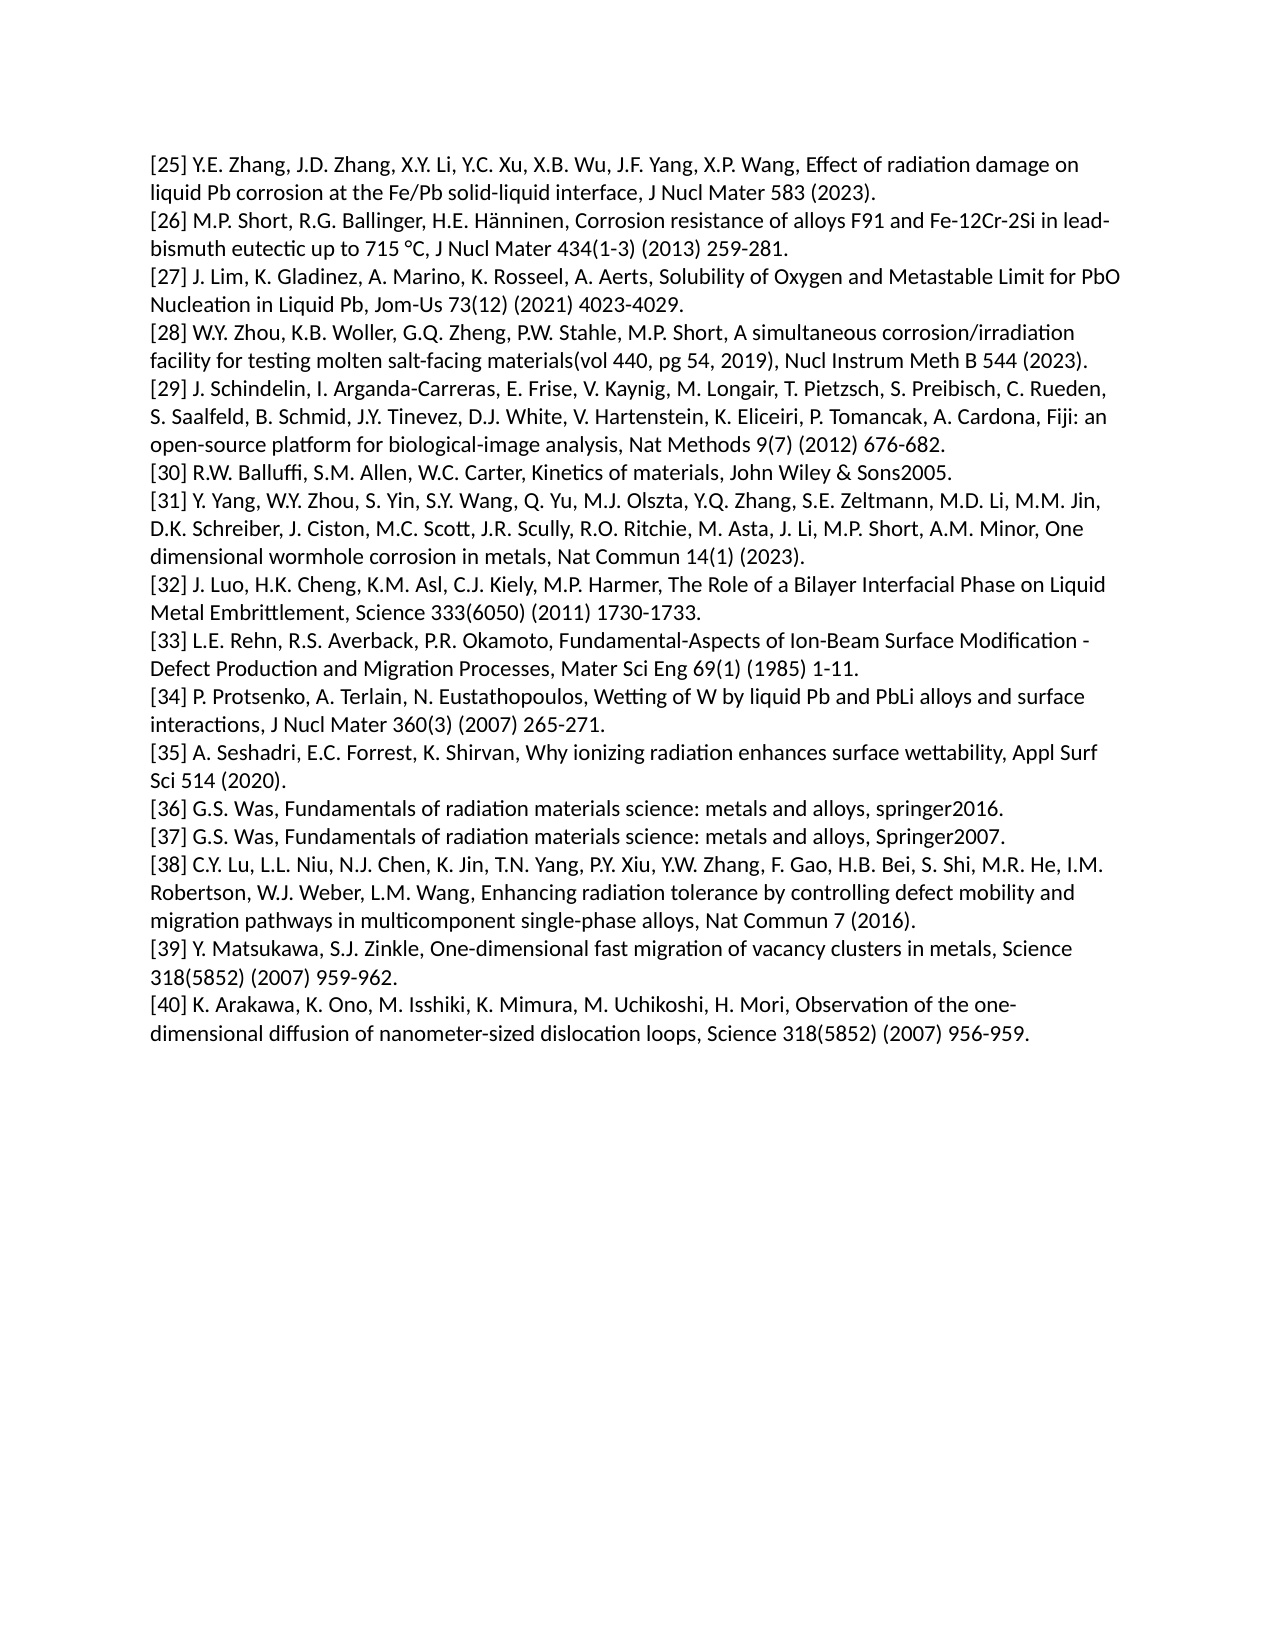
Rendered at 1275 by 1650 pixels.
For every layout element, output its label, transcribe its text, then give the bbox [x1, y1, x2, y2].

text [32] J. Luo, H.K. Cheng, K.M. Asl, C.J. Kiely, M.P. Harmer, The Role of a Bilayer Interfacial Phase on Liquid Metal Embrittlement, Science 333(6050) (2011) 1730-1733. [150, 570, 1125, 626]
text [27] J. Lim, K. Gladinez, A. Marino, K. Rosseel, A. Aerts, Solubility of Oxygen and Metastable Limit for PbO Nucleation in Liquid Pb, Jom-Us 73(12) (2021) 4023-4029. [150, 262, 1125, 318]
text [35] A. Seshadri, E.C. Forrest, K. Shirvan, Why ionizing radiation enhances surface wettability, Appl Surf Sci 514 (2020). [150, 738, 1125, 794]
text [30] R.W. Balluffi, S.M. Allen, W.C. Carter, Kinetics of materials, John Wiley & Sons2005. [150, 458, 1125, 486]
text [37] G.S. Was, Fundamentals of radiation materials science: metals and alloys, Springer2007. [150, 822, 1125, 851]
text [33] L.E. Rehn, R.S. Averback, P.R. Okamoto, Fundamental-Aspects of Ion-Beam Surface Modification - Defect Production and Migration Processes, Mater Sci Eng 69(1) (1985) 1-11. [150, 626, 1125, 682]
text [40] K. Arakawa, K. Ono, M. Isshiki, K. Mimura, M. Uchikoshi, H. Mori, Observation of the one-dimensional diffusion of nanometer-sized dislocation loops, Science 318(5852) (2007) 956-959. [150, 991, 1125, 1047]
text [39] Y. Matsukawa, S.J. Zinkle, One-dimensional fast migration of vacancy clusters in metals, Science 318(5852) (2007) 959-962. [150, 934, 1125, 991]
text [38] C.Y. Lu, L.L. Niu, N.J. Chen, K. Jin, T.N. Yang, P.Y. Xiu, Y.W. Zhang, F. Gao, H.B. Bei, S. Shi, M.R. He, I.M. Robertson, W.J. Weber, L.M. Wang, Enhancing radiation tolerance by controlling defect mobility and migration pathways in multicomponent single-phase alloys, Nat Commun 7 (2016). [150, 851, 1125, 934]
text [36] G.S. Was, Fundamentals of radiation materials science: metals and alloys, springer2016. [150, 794, 1125, 822]
text [31] Y. Yang, W.Y. Zhou, S. Yin, S.Y. Wang, Q. Yu, M.J. Olszta, Y.Q. Zhang, S.E. Zeltmann, M.D. Li, M.M. Jin, D.K. Schreiber, J. Ciston, M.C. Scott, J.R. Scully, R.O. Ritchie, M. Asta, J. Li, M.P. Short, A.M. Minor, One dimensional wormhole corrosion in metals, Nat Commun 14(1) (2023). [150, 486, 1125, 570]
text [29] J. Schindelin, I. Arganda-Carreras, E. Frise, V. Kaynig, M. Longair, T. Pietzsch, S. Preibisch, C. Rueden, S. Saalfeld, B. Schmid, J.Y. Tinevez, D.J. White, V. Hartenstein, K. Eliceiri, P. Tomancak, A. Cardona, Fiji: an open-source platform for biological-image analysis, Nat Methods 9(7) (2012) 676-682. [150, 374, 1125, 458]
text [34] P. Protsenko, A. Terlain, N. Eustathopoulos, Wetting of W by liquid Pb and PbLi alloys and surface interactions, J Nucl Mater 360(3) (2007) 265-271. [150, 682, 1125, 738]
text [28] W.Y. Zhou, K.B. Woller, G.Q. Zheng, P.W. Stahle, M.P. Short, A simultaneous corrosion/irradiation facility for testing molten salt-facing materials(vol 440, pg 54, 2019), Nucl Instrum Meth B 544 (2023). [150, 318, 1125, 374]
text [25] Y.E. Zhang, J.D. Zhang, X.Y. Li, Y.C. Xu, X.B. Wu, J.F. Yang, X.P. Wang, Effect of radiation damage on liquid Pb corrosion at the Fe/Pb solid-liquid interface, J Nucl Mater 583 (2023). [150, 150, 1125, 206]
text [26] M.P. Short, R.G. Ballinger, H.E. Hänninen, Corrosion resistance of alloys F91 and Fe-12Cr-2Si in lead-bismuth eutectic up to 715 °C, J Nucl Mater 434(1-3) (2013) 259-281. [150, 206, 1125, 262]
